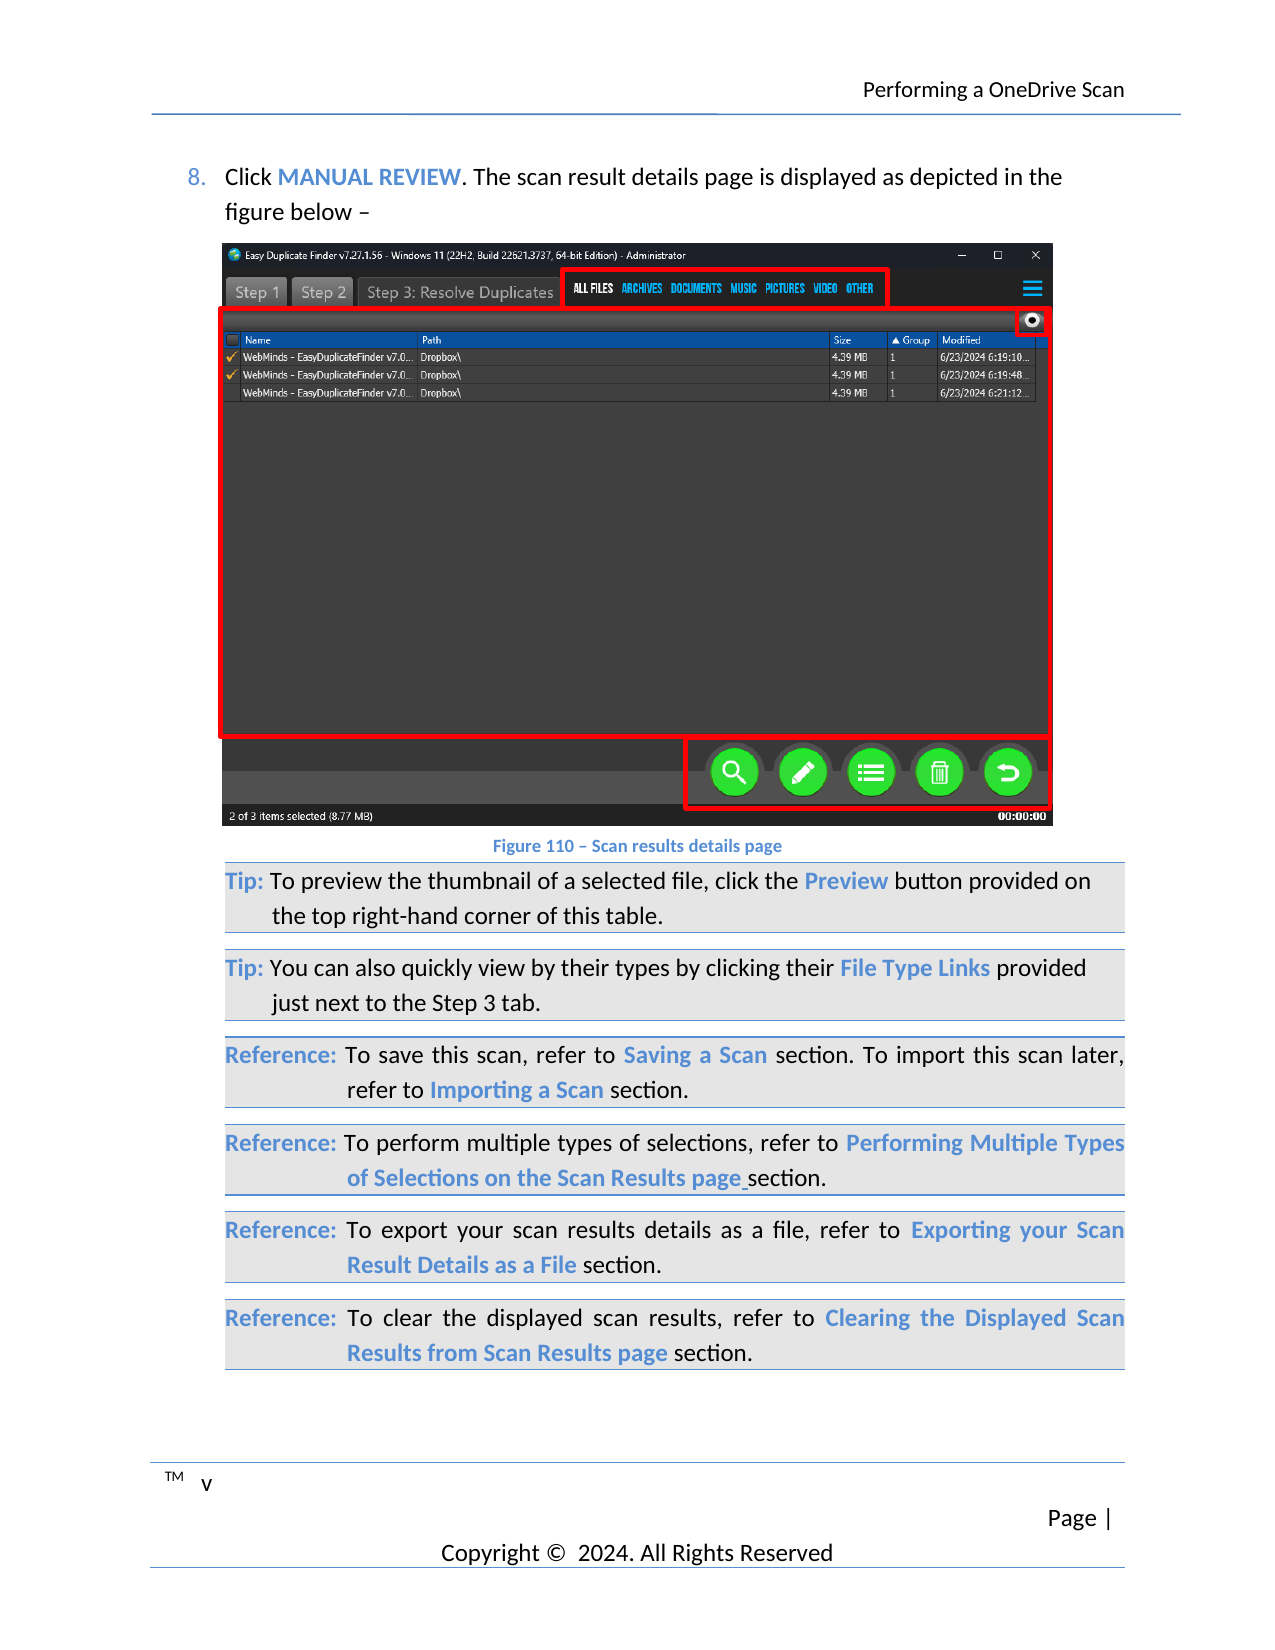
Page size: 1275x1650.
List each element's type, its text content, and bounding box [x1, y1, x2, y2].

text Tip: You can also quickly view by their types by clicking their File Type Links provided just next to the Step 3 tab. [225, 950, 1125, 1020]
text Figure 110 – Scan results details page [150, 834, 1125, 857]
text Reference: To clear the displayed scan results, refer to Clearing the Displayed Scan Results from Scan Results page section. [225, 1300, 1125, 1369]
text Tip: To preview the thumbnail of a selected file, click the Preview button provided on the top right-hand corner of this table. [225, 863, 1125, 932]
picture [222, 243, 1053, 826]
text Reference: To export your scan results details as a file, refer to Exporting your Scan Result Details as a File section. [225, 1212, 1125, 1282]
picture [688, 740, 1048, 806]
picture [565, 272, 885, 306]
list Click MANUAL REVIEW. The scan result details page is displayed as depicted in the figure below – [187, 161, 1125, 227]
picture [223, 311, 1048, 734]
text Reference: To save this scan, refer to Saving a Scan section. To import this scan later, refer to Importing a Scan section. [225, 1038, 1125, 1107]
text Reference: To perform multiple types of selections, refer to Performing Multiple Types of Selections on the Scan Results page section. [225, 1125, 1125, 1194]
picture [1019, 311, 1044, 333]
